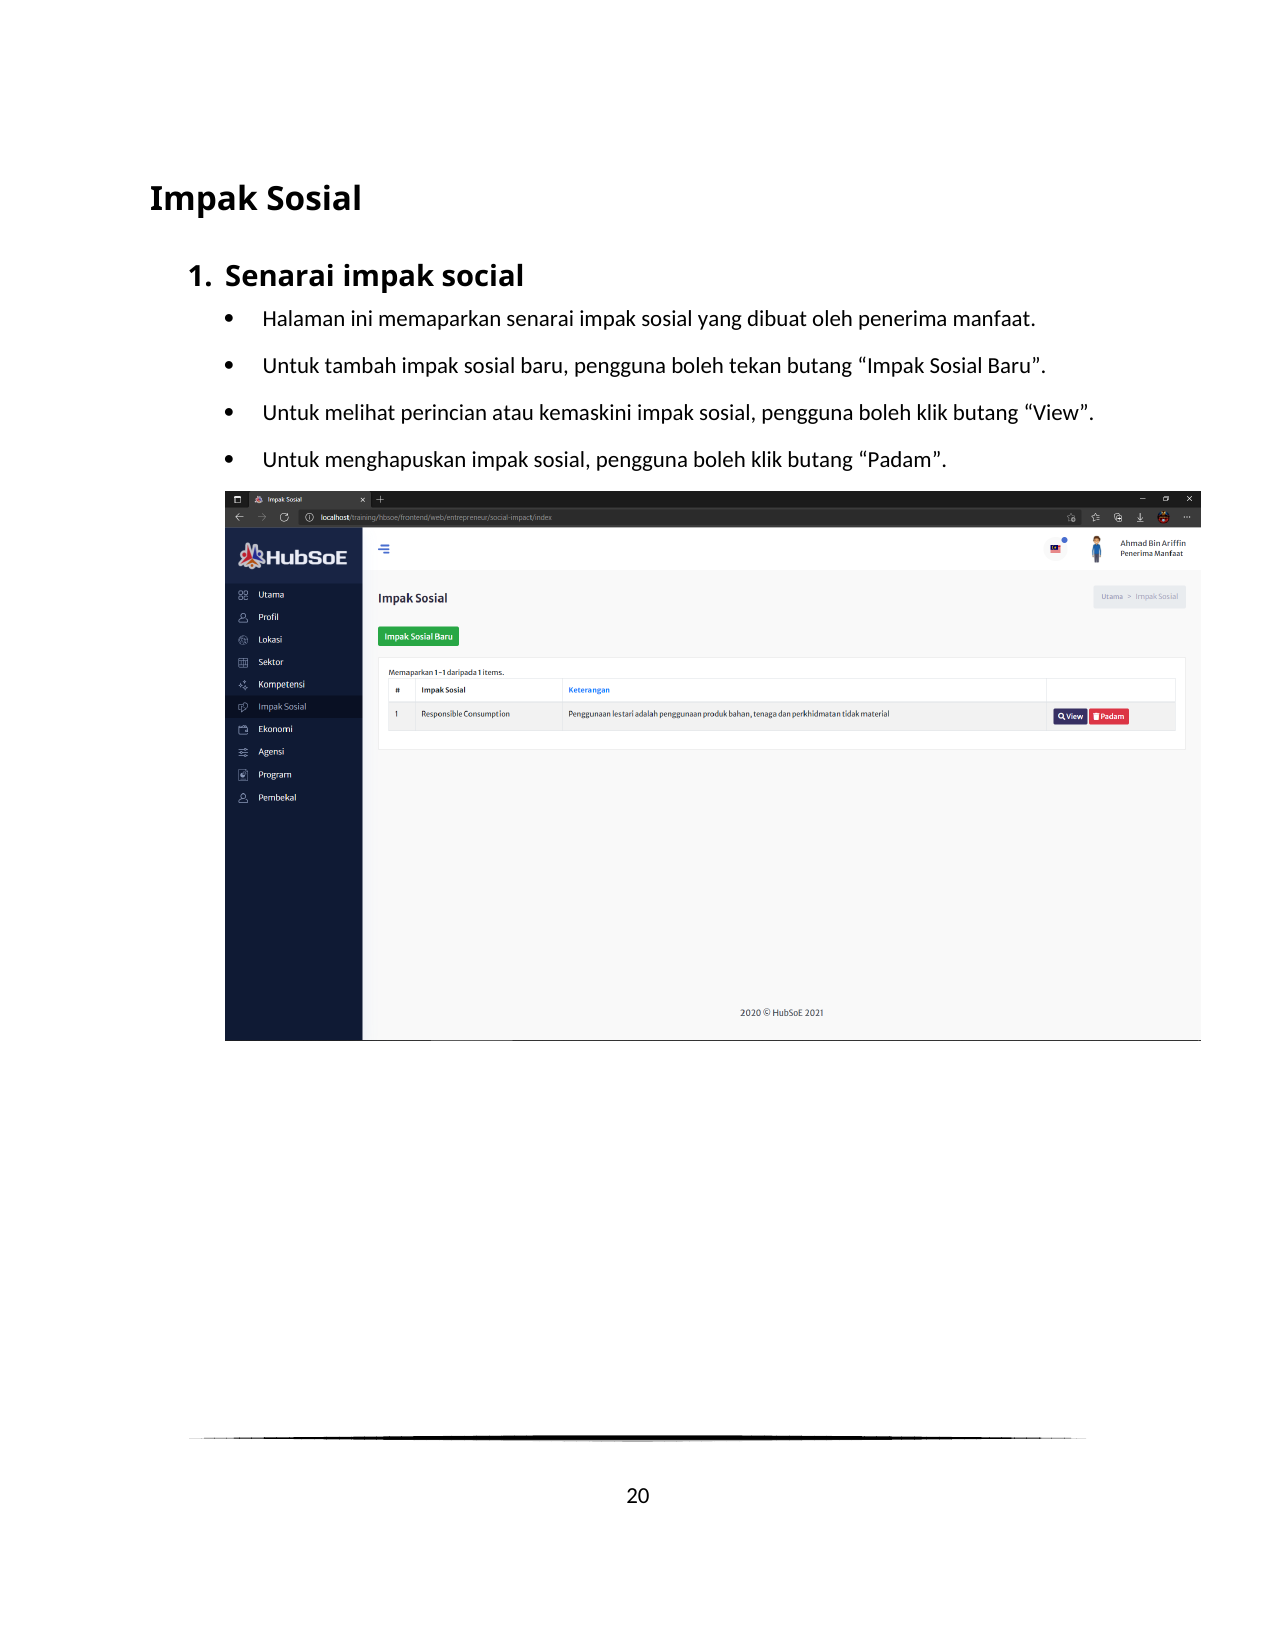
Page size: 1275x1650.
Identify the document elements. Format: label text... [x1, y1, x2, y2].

subtitle Impak Sosial [150, 175, 1125, 220]
subtitle Senarai impak social [187, 255, 1125, 295]
list Untuk menghapuskan impak sosial, pengguna boleh klik butang “Padam”. [225, 445, 1125, 473]
list Untuk tambah impak sosial baru, pengguna boleh tekan butang “Impak Sosial Baru”. [225, 351, 1125, 379]
list Untuk melihat perincian atau kemaskini impak sosial, pengguna boleh klik butang “View”. [225, 398, 1125, 426]
picture [189, 1434, 1087, 1442]
picture [225, 491, 1201, 1041]
list Halaman ini memaparkan senarai impak sosial yang dibuat oleh penerima manfaat. [225, 304, 1125, 332]
